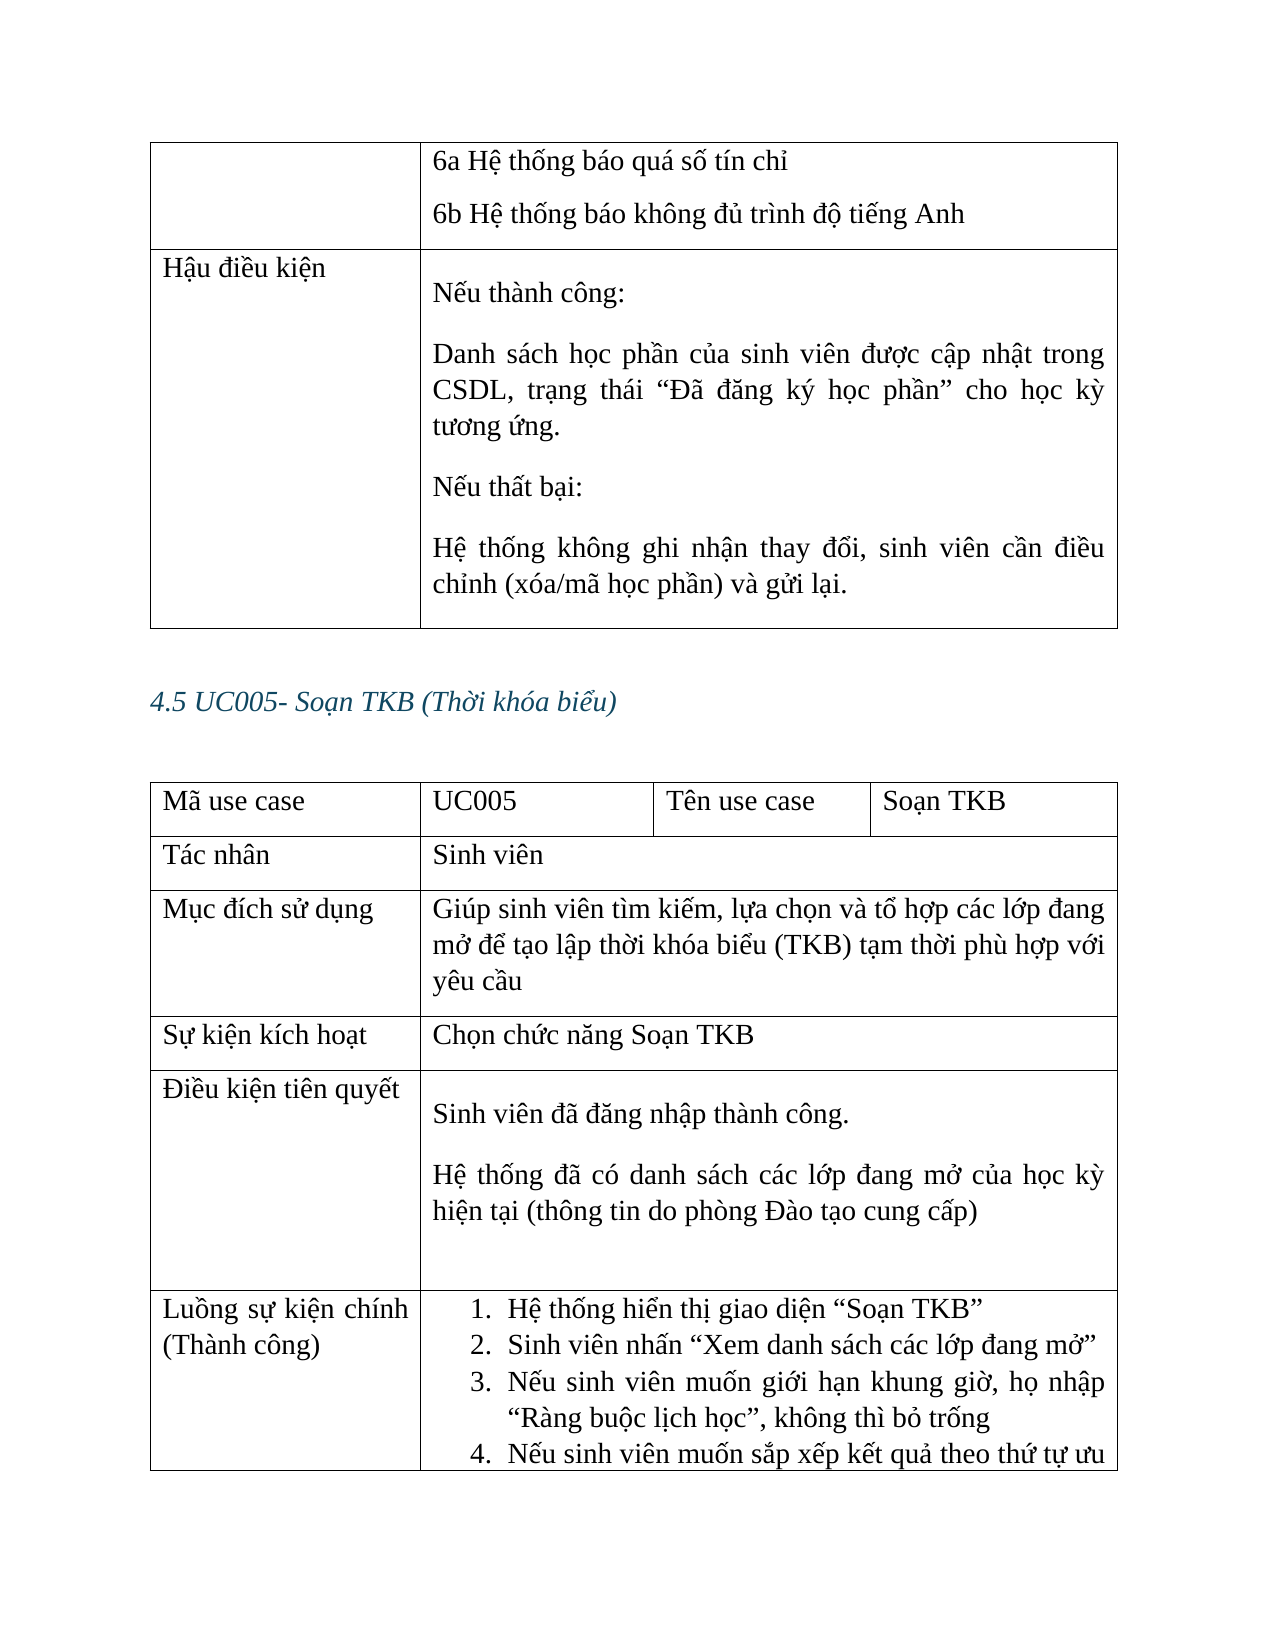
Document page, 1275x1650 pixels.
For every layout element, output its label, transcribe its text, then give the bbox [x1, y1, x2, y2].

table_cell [421, 143, 1117, 249]
table_cell Chọn chức năng Soạn TKB [421, 1017, 1117, 1070]
table_cell Điều kiện tiên quyết [151, 1071, 420, 1290]
table_header Soạn TKB [871, 783, 1117, 836]
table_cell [151, 143, 420, 249]
table_cell Mục đích sử dụng [151, 891, 420, 1016]
table_cell Sự kiện kích hoạt [151, 1017, 420, 1070]
table_cell Hậu điều kiện [151, 250, 420, 628]
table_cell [151, 1291, 420, 1469]
table_header UC005 [421, 783, 653, 836]
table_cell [421, 1291, 1117, 1469]
table_cell Nếu thành công: Danh sách học phần của sinh viên được cập nhật trong CSDL, trạng thái “Đã đăng ký học phần” cho học kỳ tương ứng. Nếu thất bại: Hệ thống không ghi nhận thay đổi, sinh viên cần điều chỉnh (xóa/mã học phần) và gửi lại. [421, 250, 1117, 628]
table_cell Sinh viên đã đăng nhập thành công. Hệ thống đã có danh sách các lớp đang mở của học kỳ hiện tại (thông tin do phòng Đào tạo cung cấp) [421, 1071, 1117, 1290]
table_cell Giúp sinh viên tìm kiếm, lựa chọn và tổ hợp các lớp đang mở để tạo lập thời khóa biểu (TKB) tạm thời phù hợp với yêu cầu [421, 891, 1117, 1016]
table_cell Sinh viên [421, 837, 1117, 890]
table_header Tên use case [654, 783, 870, 836]
subtitle 4.5 UC005- Soạn TKB (Thời khóa biểu) [150, 684, 1125, 718]
table_cell Tác nhân [151, 837, 420, 890]
table_header Mã use case [151, 783, 420, 836]
